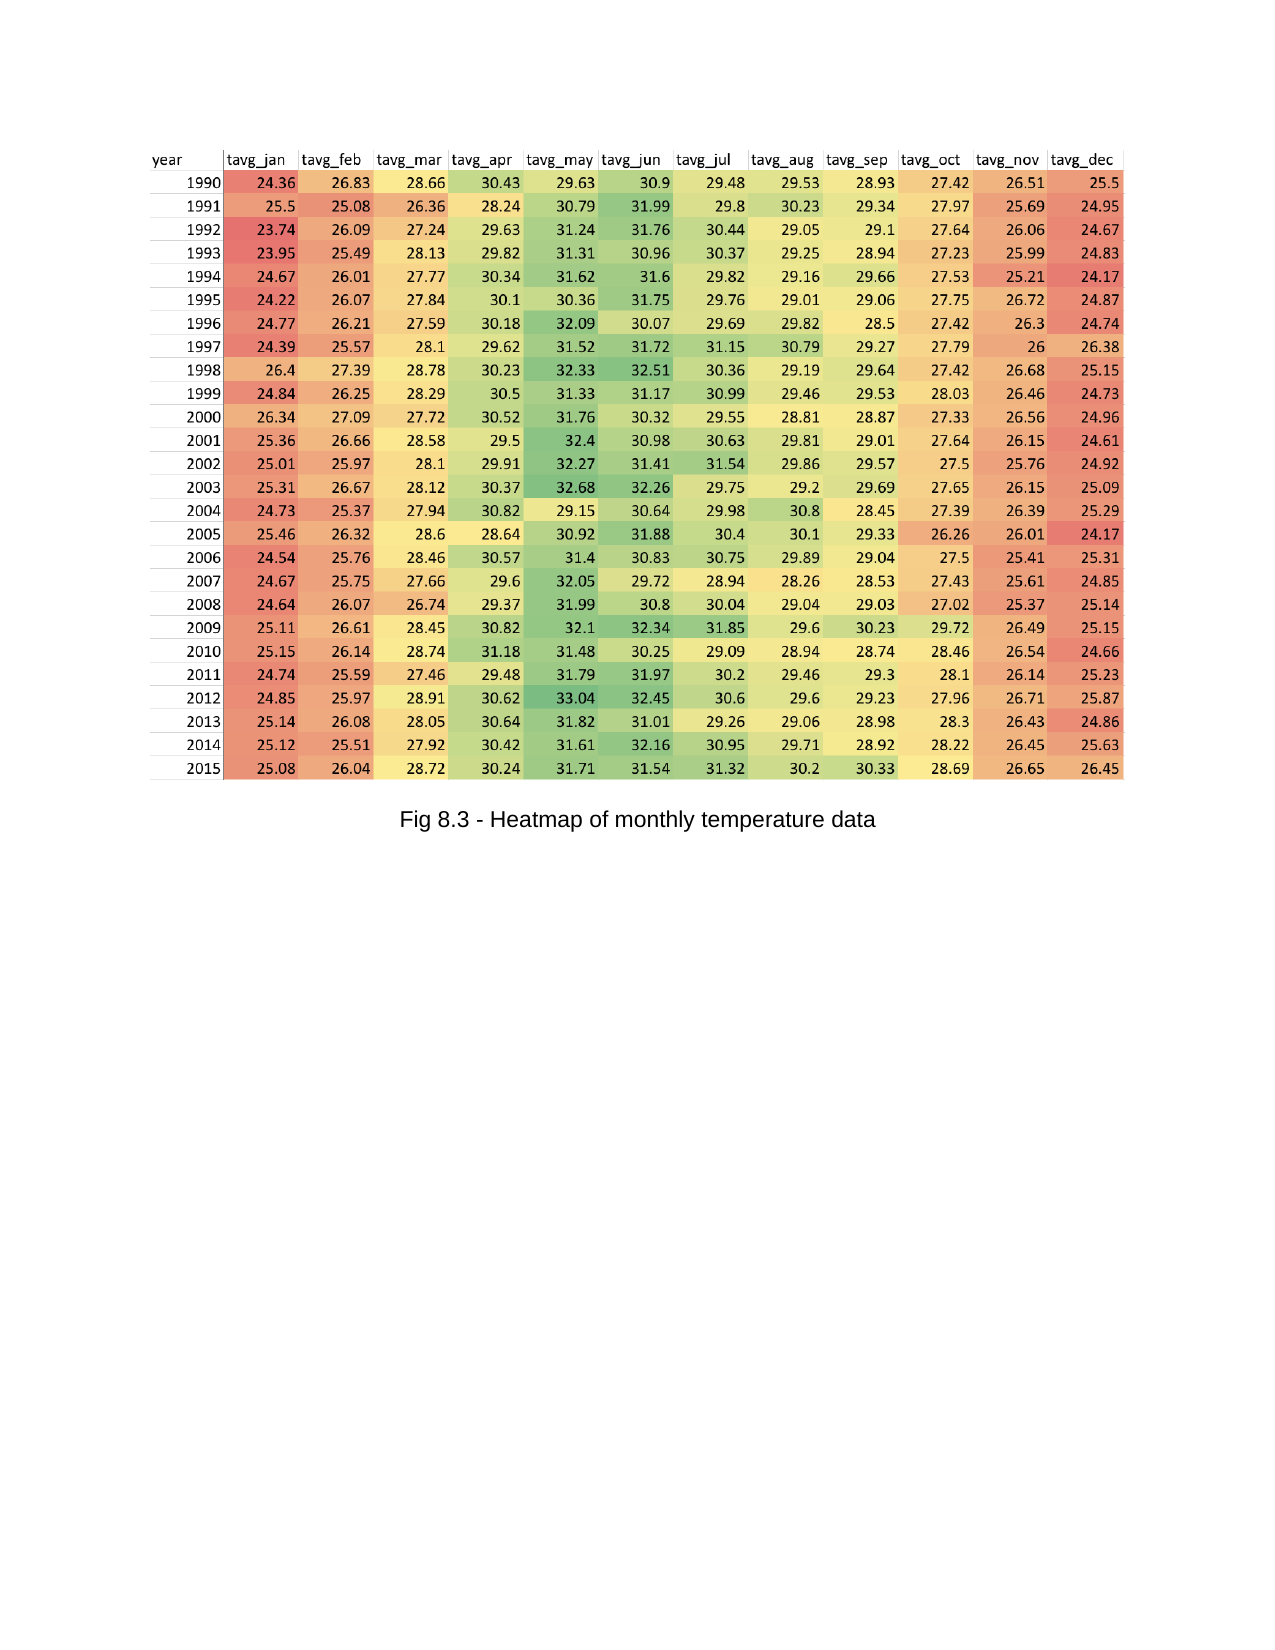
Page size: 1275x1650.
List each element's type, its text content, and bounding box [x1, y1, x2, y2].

text Fig 8.2 - Visualization of temperature data Fig 8.3 - Heatmap of monthly temperature data [150, 780, 1125, 832]
picture [150, 150, 1125, 780]
